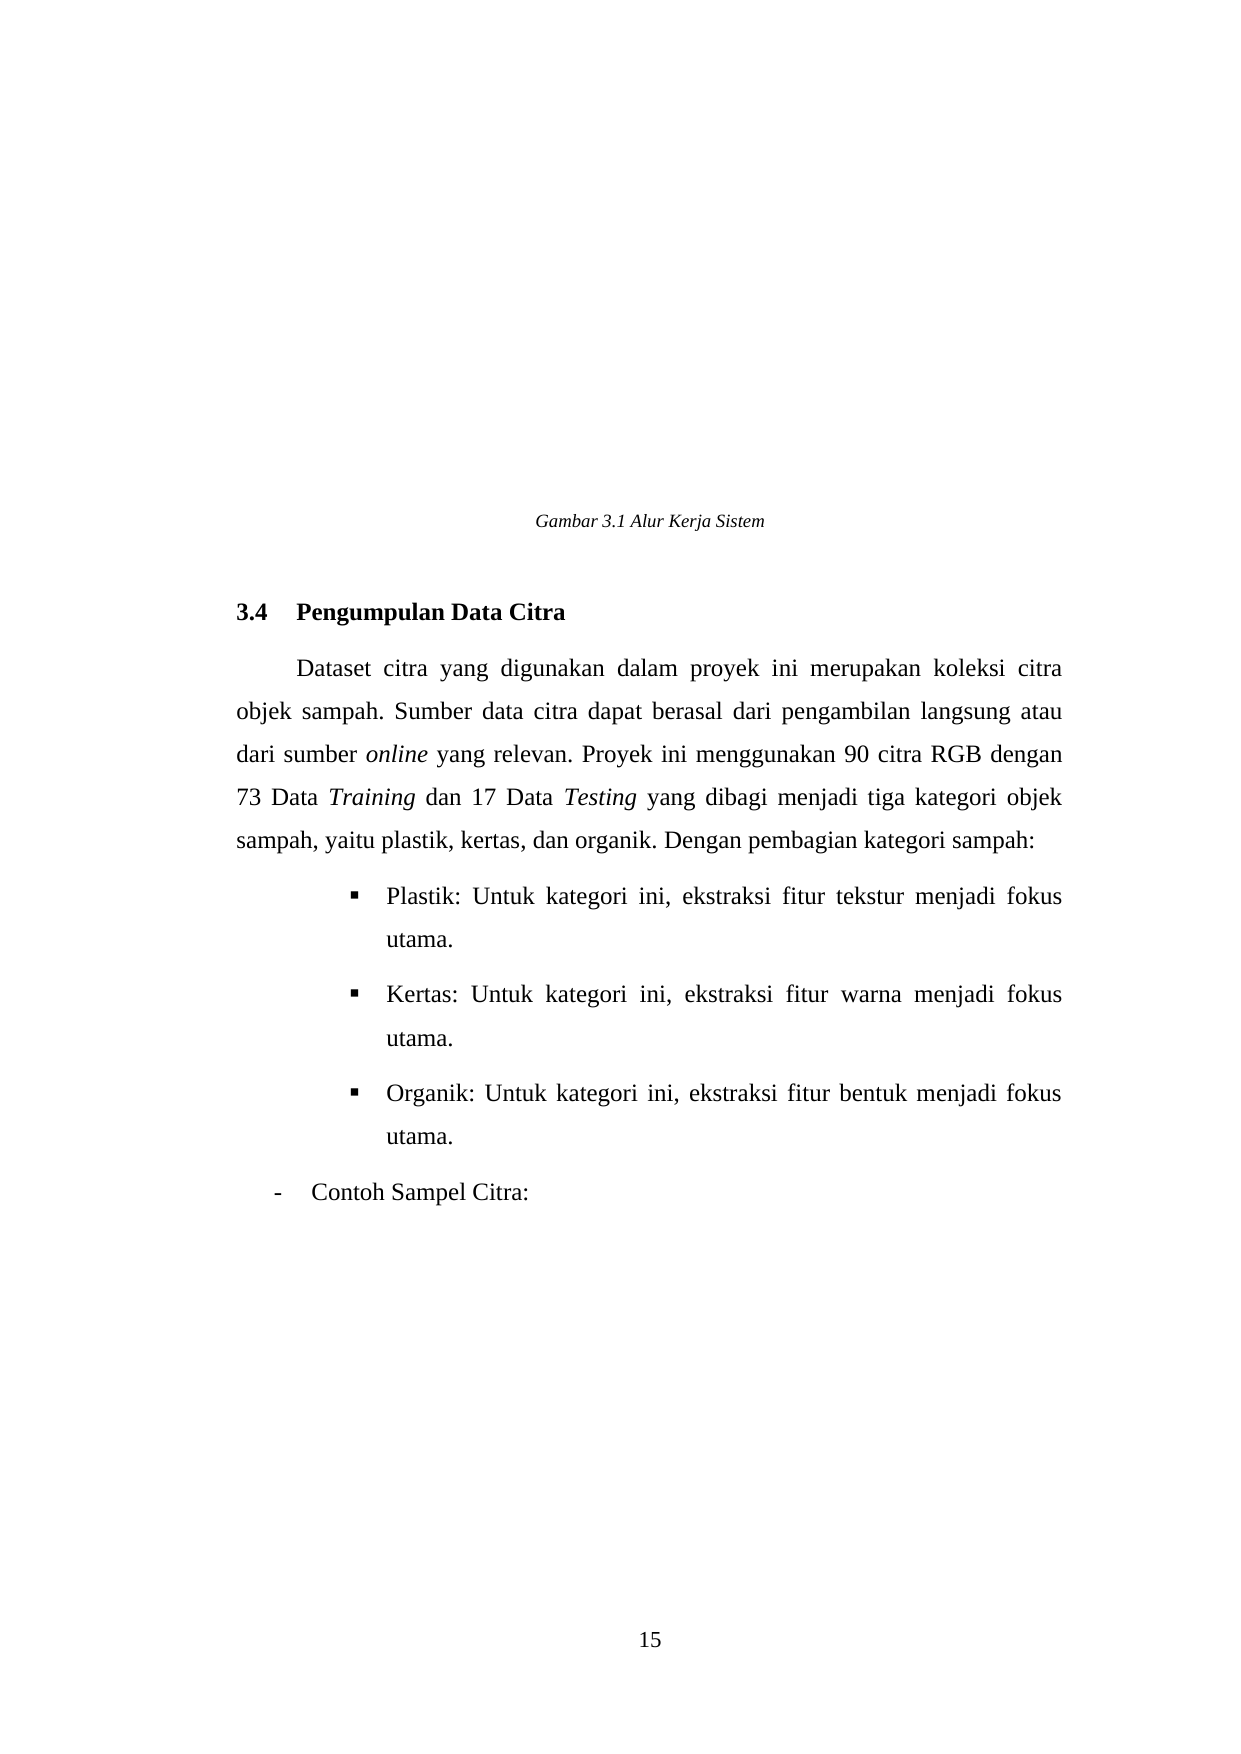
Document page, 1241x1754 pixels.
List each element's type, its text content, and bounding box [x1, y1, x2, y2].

subtitle Pengumpulan Data Citra [236, 597, 1063, 626]
list Organik: Untuk kategori ini, ekstraksi fitur bentuk menjadi fokus utama. [349, 1078, 1063, 1150]
text Dataset citra yang digunakan dalam proyek ini merupakan koleksi citra objek sampah. Sumber data citra dapat berasal dari pengambilan langsung atau dari sumber online yang relevan. Proyek ini menggunakan 90 citra RGB dengan 73 Data Training dan 17 Data Testing yang dibagi menjadi tiga kategori objek sampah, yaitu plastik, kertas, dan organik. Dengan pembagian kategori sampah: [236, 653, 1063, 854]
list Kertas: Untuk kategori ini, ekstraksi fitur warna menjadi fokus utama. [349, 979, 1063, 1051]
list Contoh Sampel Citra: [274, 1177, 1063, 1206]
list Plastik: Untuk kategori ini, ekstraksi fitur tekstur menjadi fokus utama. [349, 881, 1063, 953]
